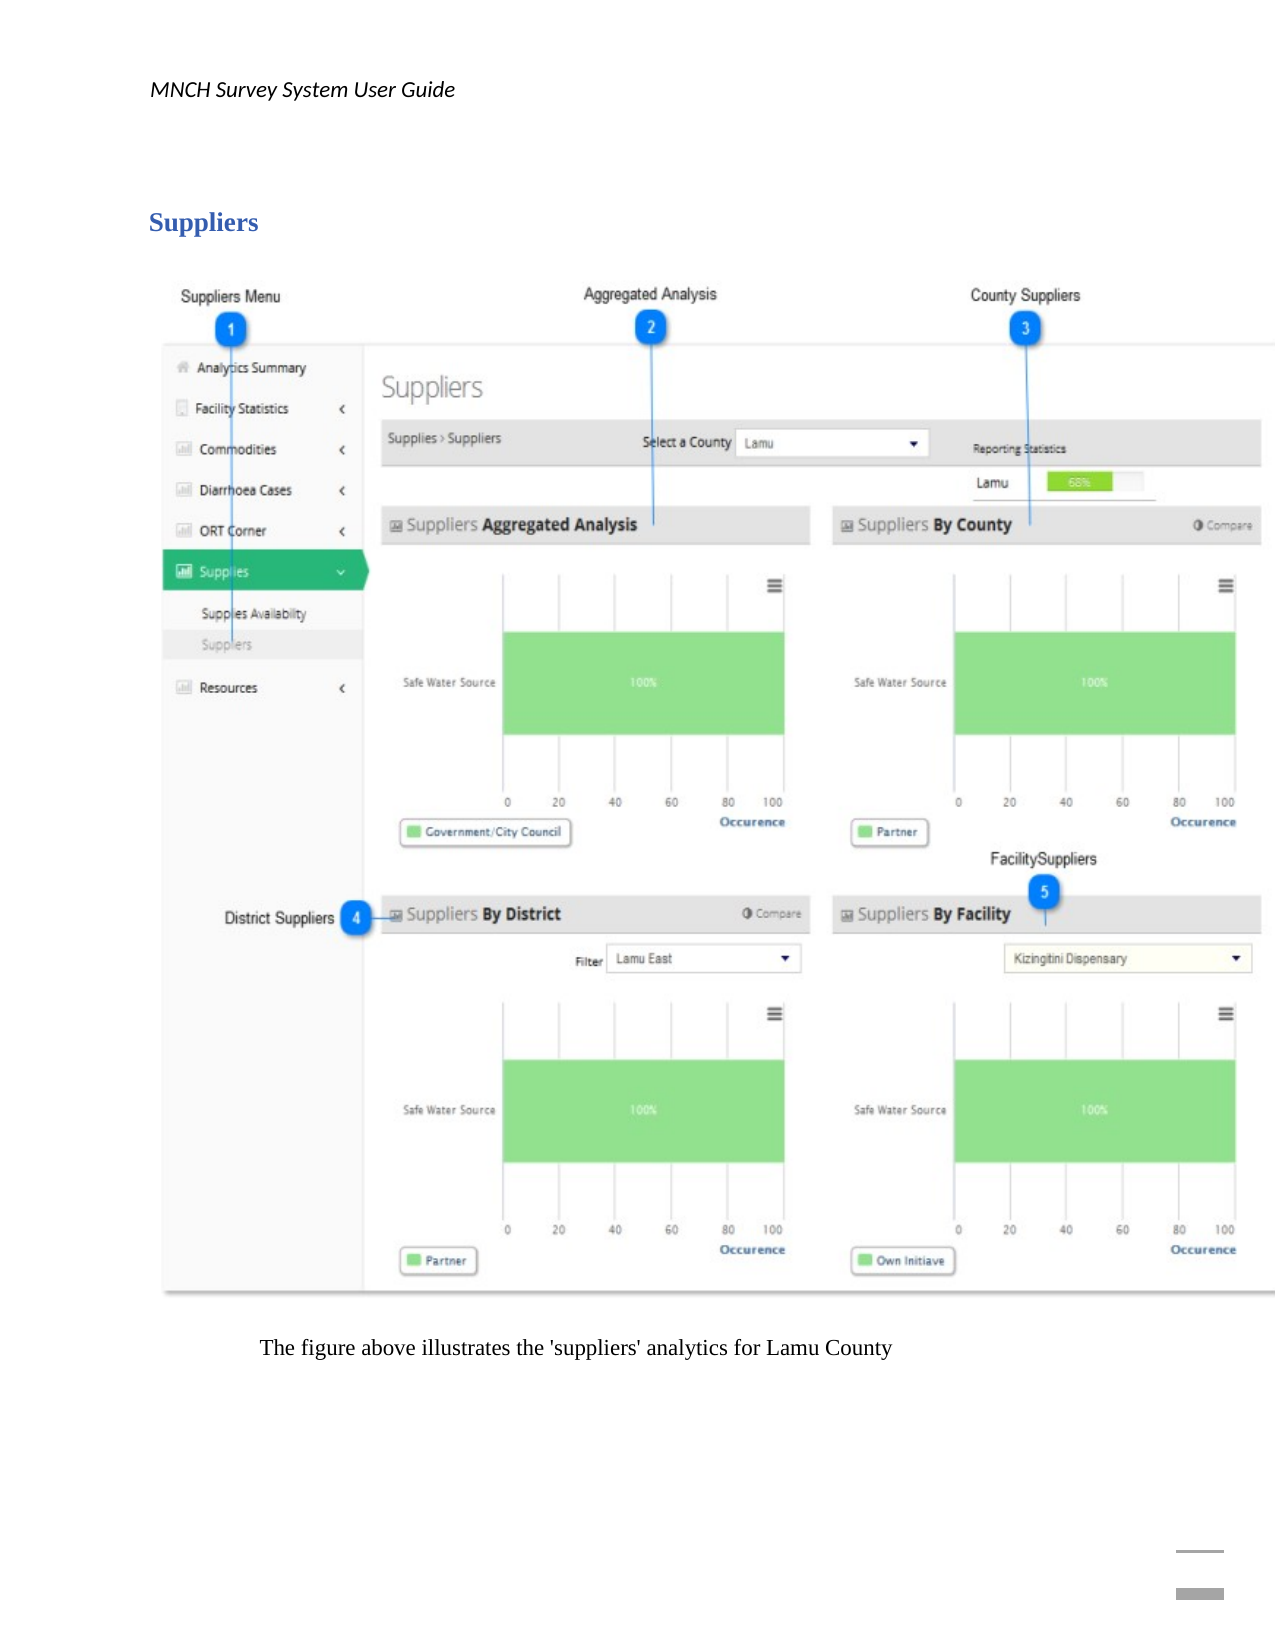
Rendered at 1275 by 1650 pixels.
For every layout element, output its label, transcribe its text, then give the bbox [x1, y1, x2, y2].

text The figure above illustrates the 'suppliers' analytics for Lamu County [151, 1334, 893, 1361]
picture [161, 269, 1275, 1301]
subtitle Suppliers [148, 206, 1127, 237]
